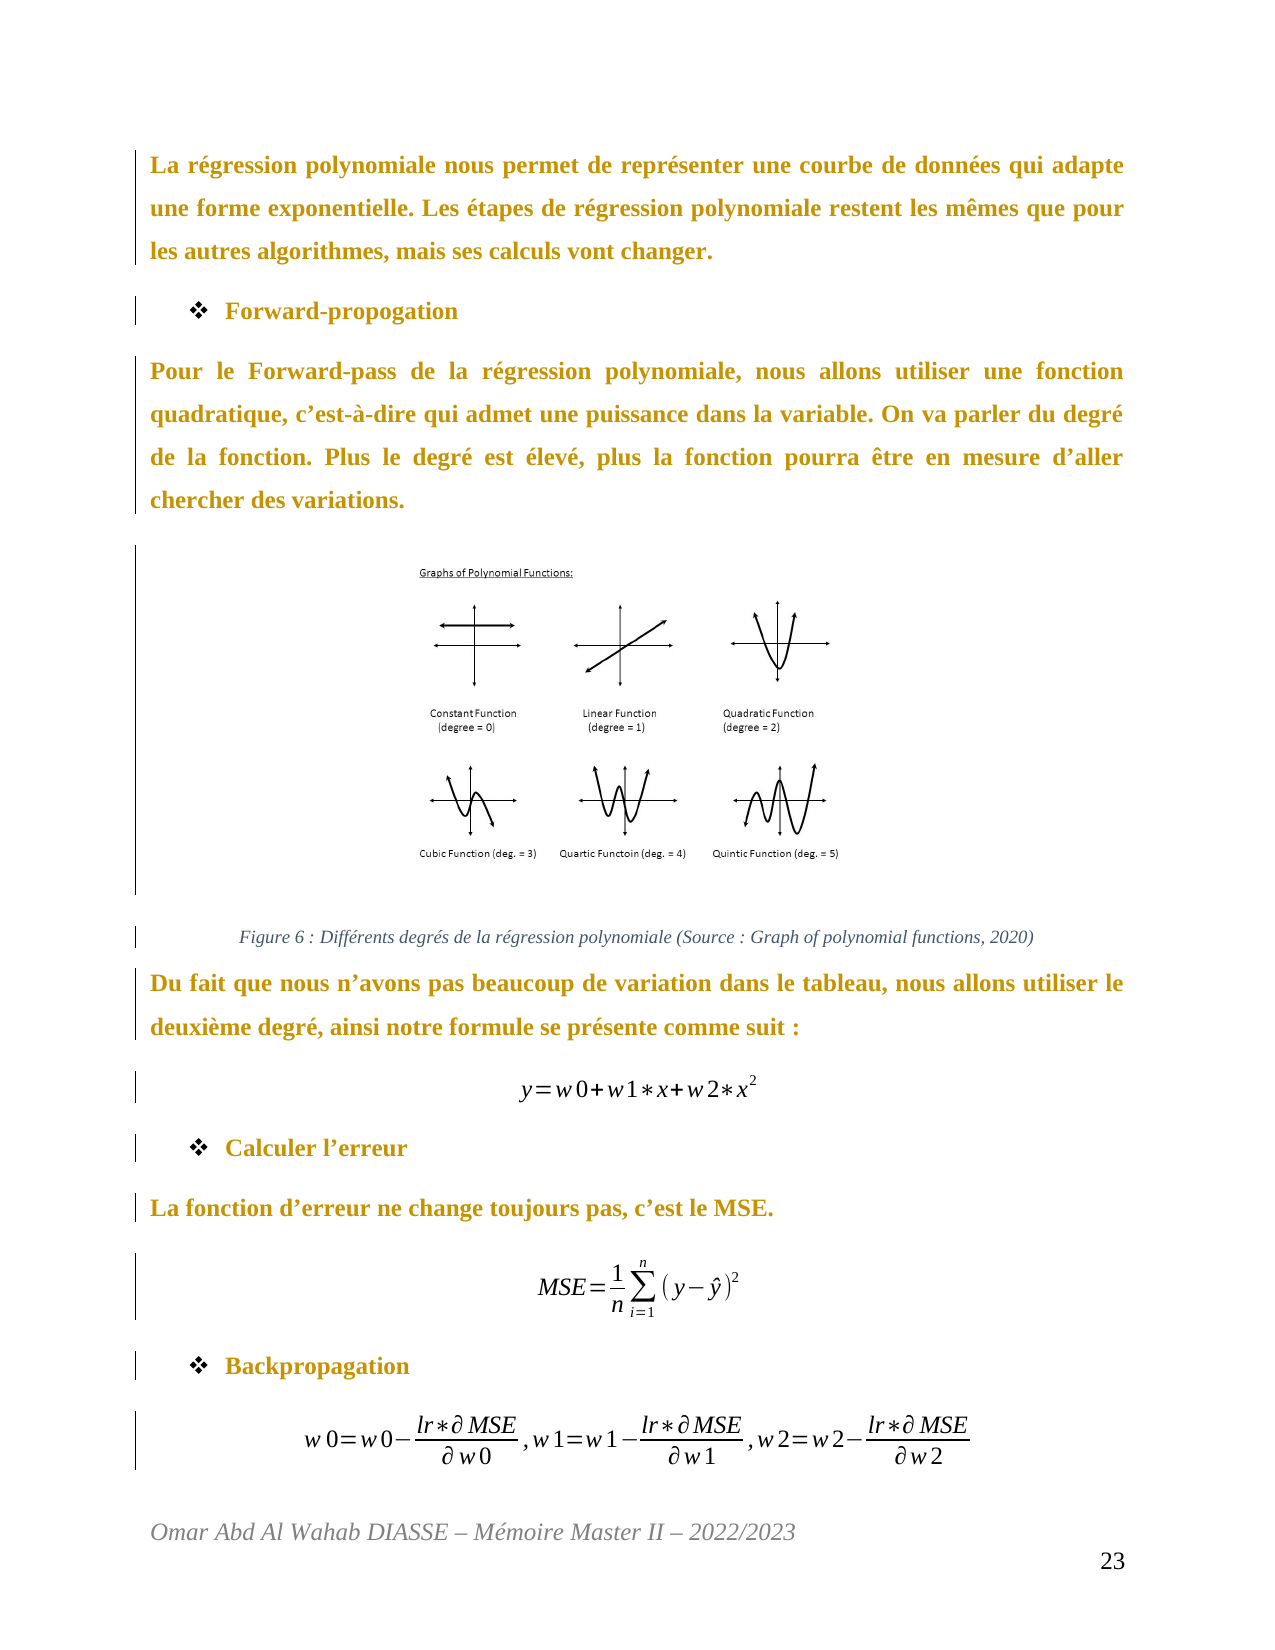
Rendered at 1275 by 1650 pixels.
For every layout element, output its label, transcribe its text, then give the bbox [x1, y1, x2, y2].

text Du fait que nous n’avons pas beaucoup de variation dans le tableau, nous allons utiliser le deuxième degré, ainsi notre formule se présente comme suit : [150, 968, 1125, 1040]
list Forward-propogation [187, 296, 1125, 325]
text Pour le Forward-pass de la régression polynomiale, nous allons utiliser une fonction quadratique, c’est-à-dire qui admet une puissance dans la variable. On va parler du degré de la fonction. Plus le degré est élevé, plus la fonction pourra être en mesure d’aller chercher des variations. [150, 356, 1125, 514]
list Backpropagation [187, 1351, 1125, 1380]
text La régression polynomiale nous permet de représenter une courbe de données qui adapte une forme exponentielle. Les étapes de régression polynomiale restent les mêmes que pour les autres algorithmes, mais ses calculs vont changer. [150, 150, 1125, 265]
text La fonction d’erreur ne change toujours pas, c’est le MSE. [150, 1193, 1125, 1222]
picture [404, 545, 871, 895]
text Figure 6 : Différents degrés de la régression polynomiale (Source : Graph of polynomial functions, 2020) [150, 926, 1125, 948]
list Calculer l’erreur [187, 1133, 1125, 1162]
